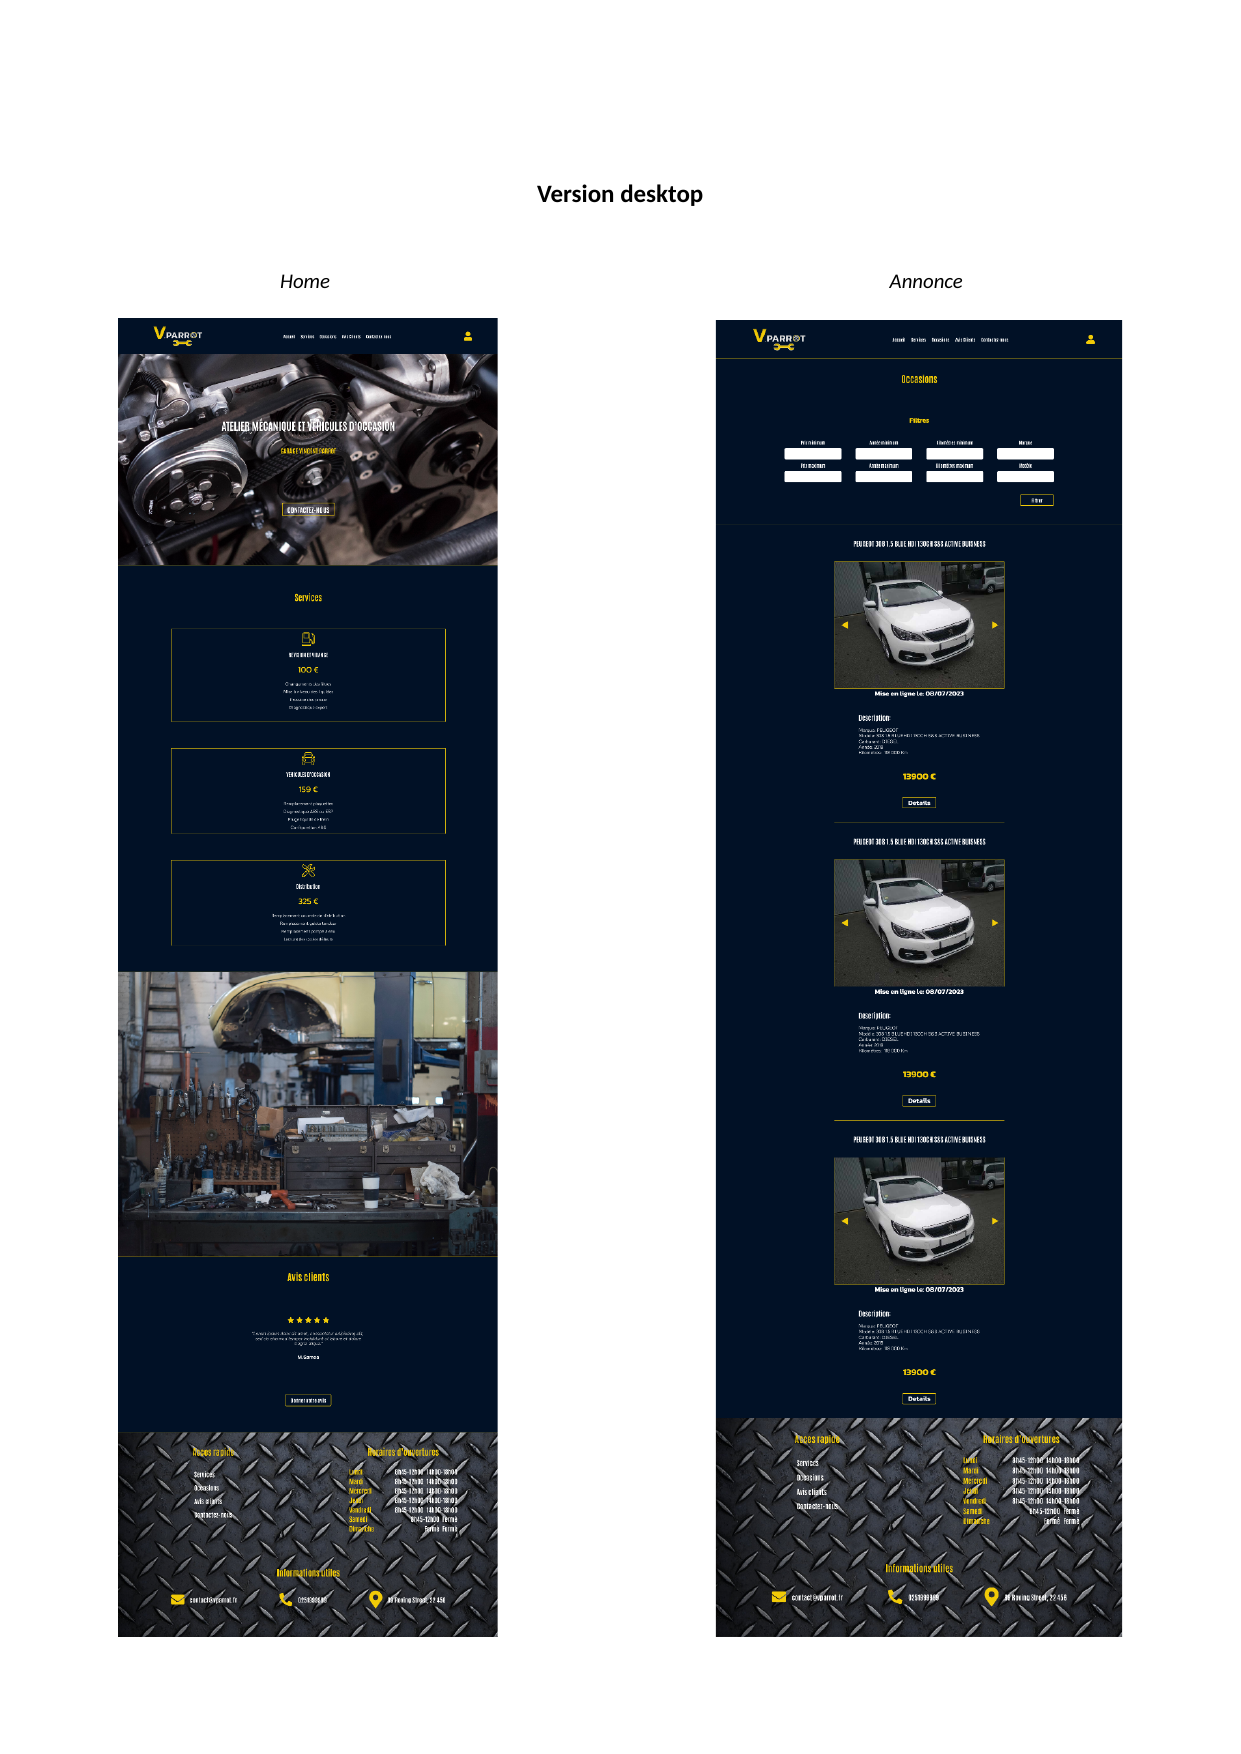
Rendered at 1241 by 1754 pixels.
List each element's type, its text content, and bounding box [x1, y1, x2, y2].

text Home Annonce [192, 268, 1122, 294]
text Version desktop [118, 178, 1122, 209]
picture [118, 318, 498, 1637]
picture [715, 320, 1123, 1637]
